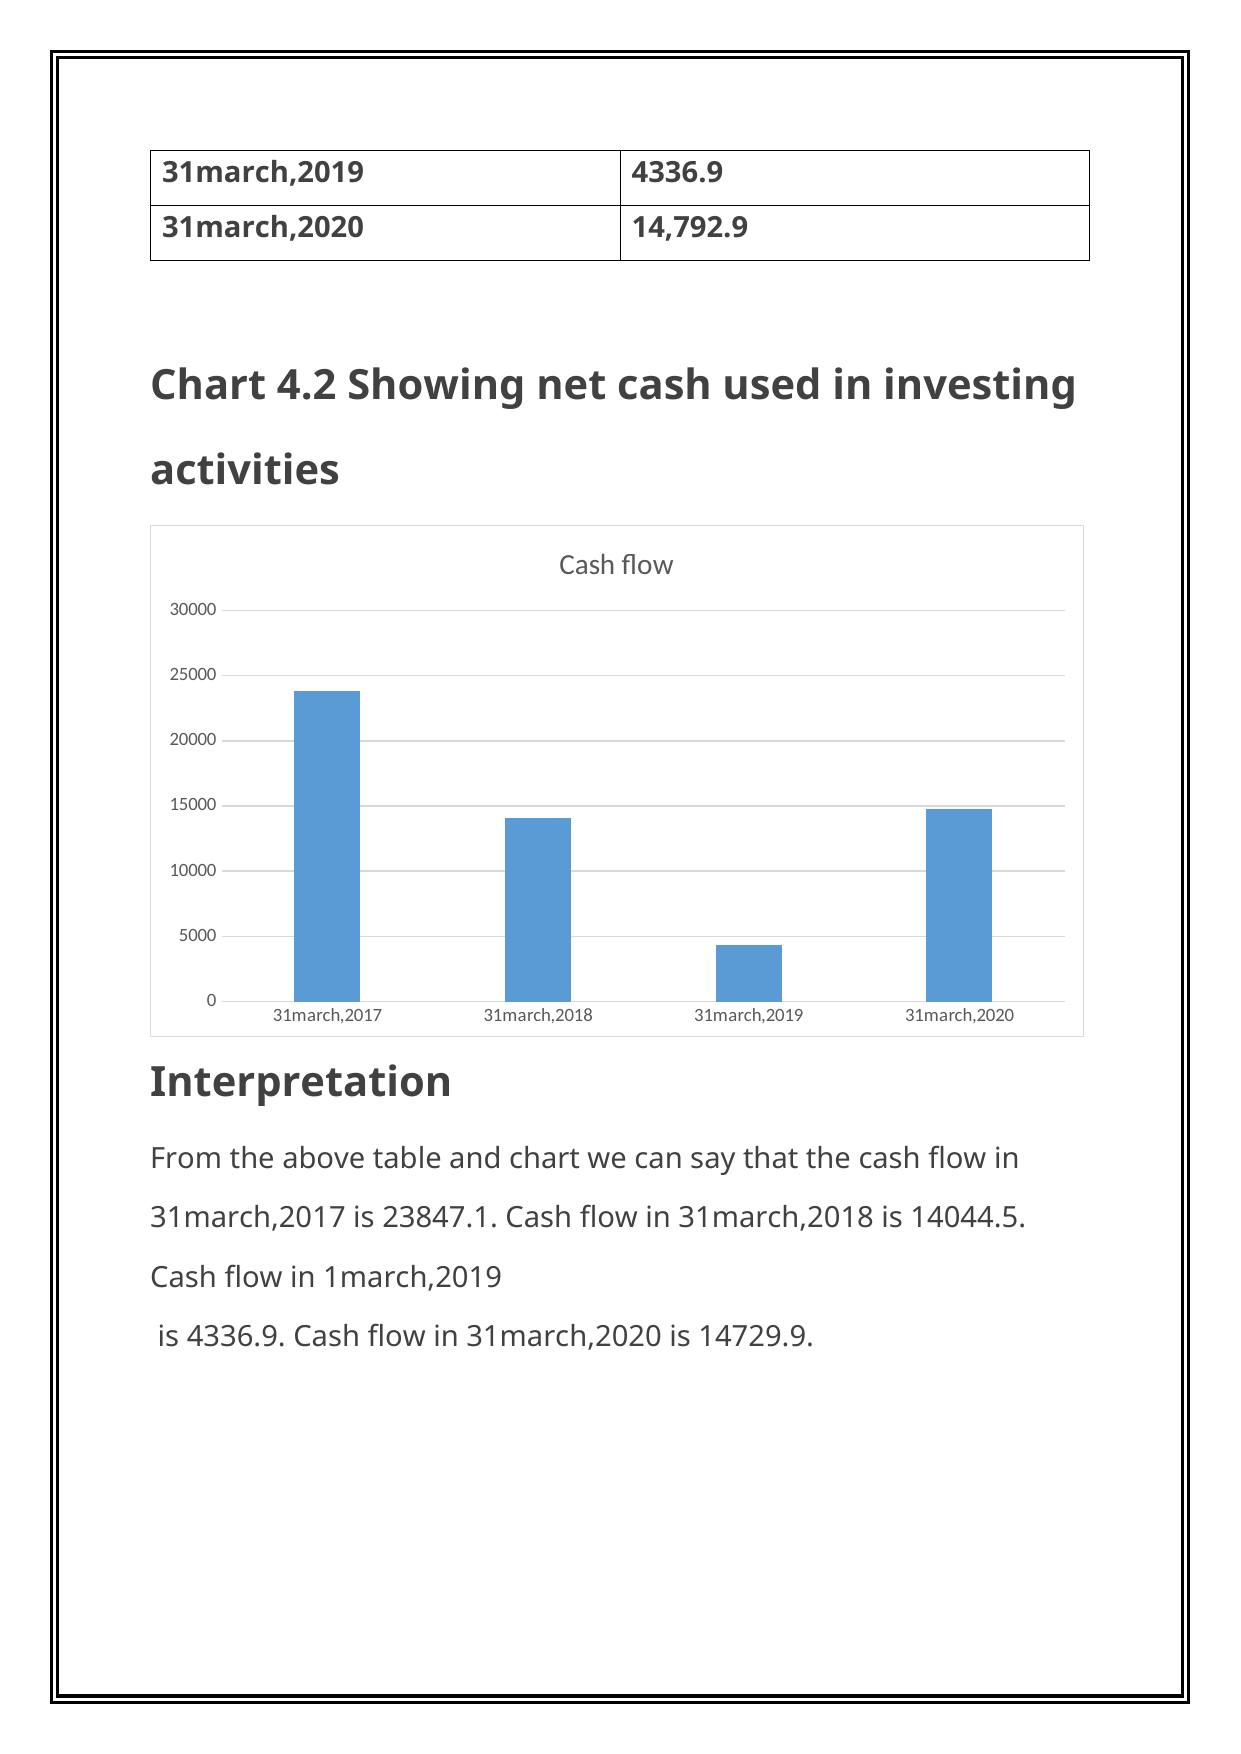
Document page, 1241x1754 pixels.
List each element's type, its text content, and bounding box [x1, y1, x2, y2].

text From the above table and chart we can say that the cash flow in 31march,2017 is 23847.1. Cash flow in 31march,2018 is 14044.5. Cash flow in 1march,2019 [150, 1137, 1090, 1296]
text Chart 4.2 Showing net cash used in investing activities [150, 354, 1090, 496]
table_cell 14,792.9 [621, 206, 1089, 260]
text Interpretation [150, 1052, 1090, 1109]
table_cell 31march,2019 [151, 151, 620, 205]
text is 4336.9. Cash flow in 31march,2020 is 14729.9. [150, 1315, 1090, 1355]
table_cell 31march,2020 [151, 206, 620, 260]
table_cell 4336.9 [621, 151, 1089, 205]
